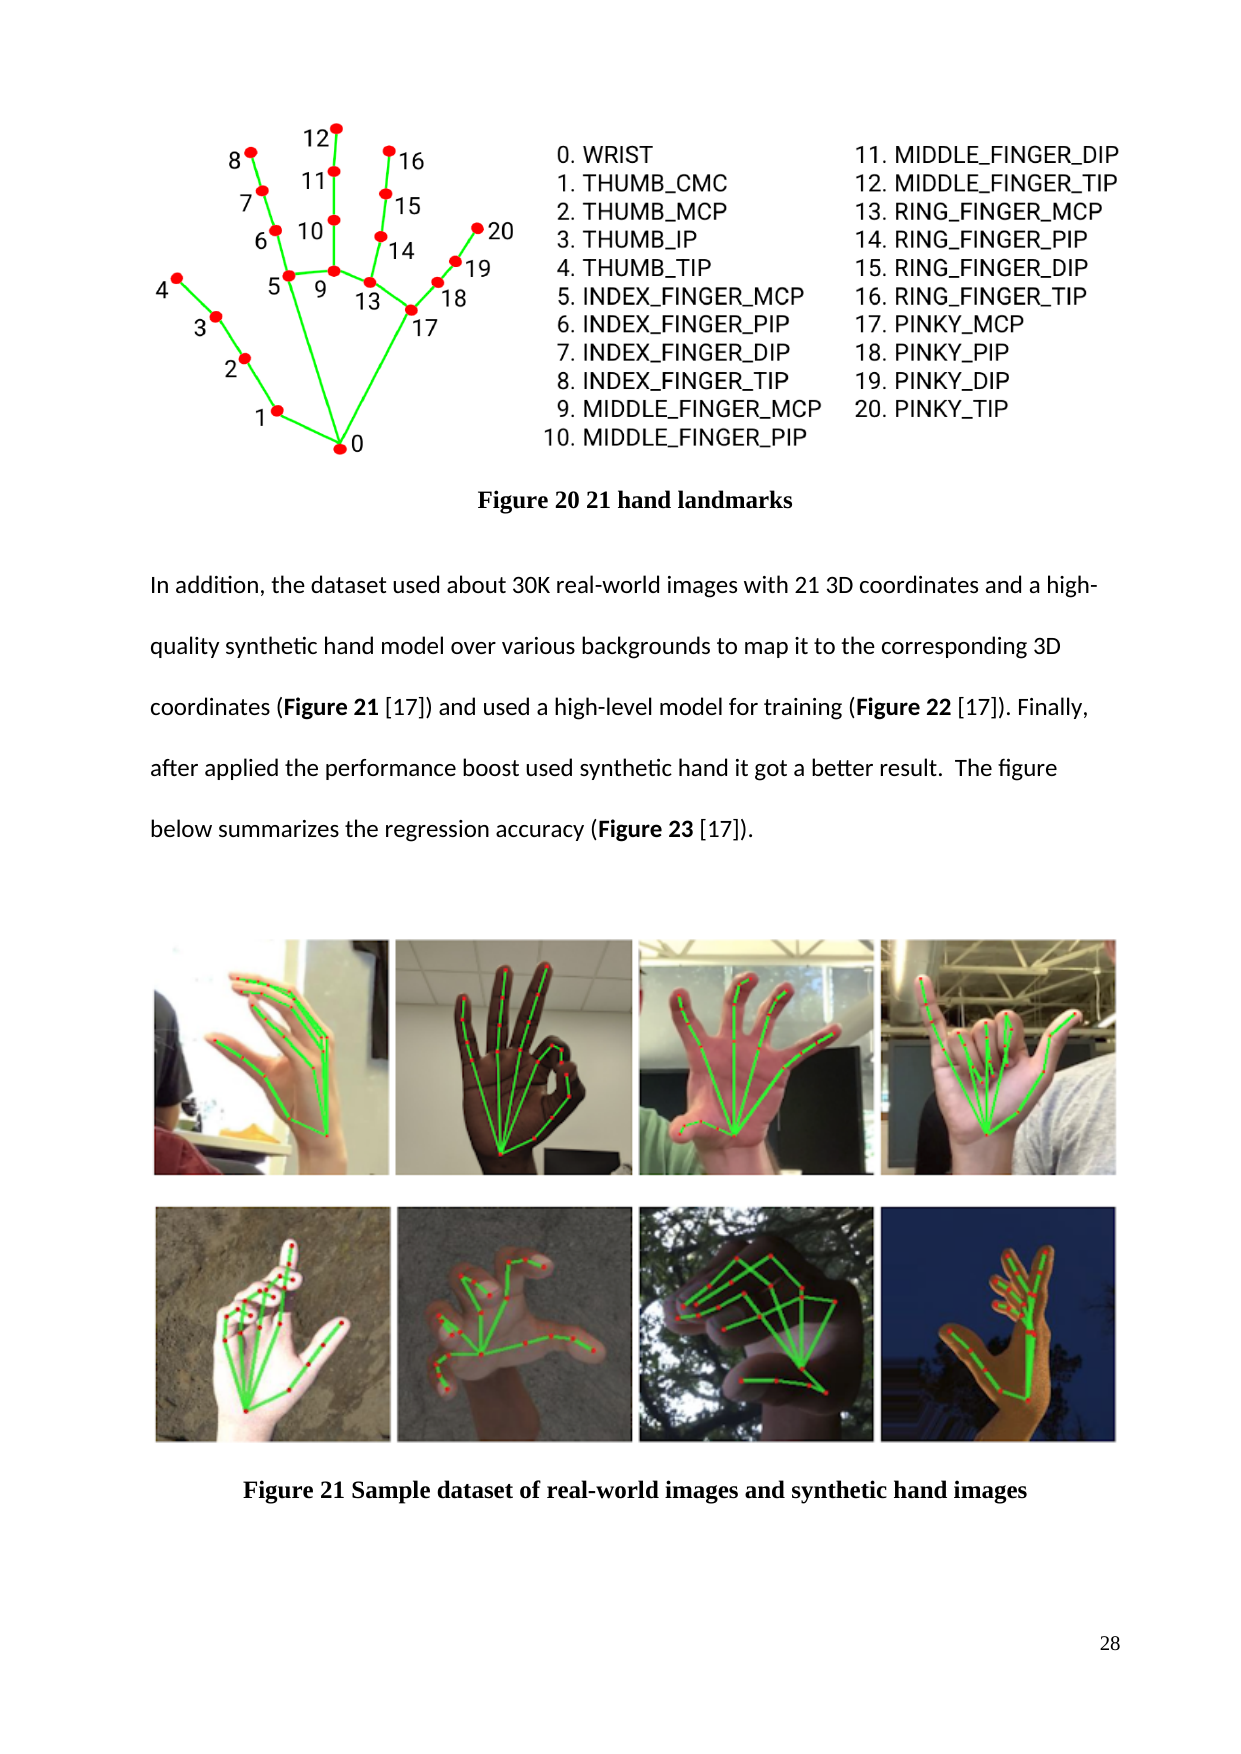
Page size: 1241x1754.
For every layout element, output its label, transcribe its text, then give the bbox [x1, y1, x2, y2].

picture [150, 120, 1123, 459]
text In addition, the dataset used about 30K real-world images with 21 3D coordinates and a high-quality synthetic hand model over various backgrounds to map it to the corresponding 3D coordinates (Figure 21 [17]) and used a high-level model for training (Figure 22 [17]). Finally, after applied the performance boost used synthetic hand it got a better result. The figure below summarizes the regression accuracy (Figure 23 [17]). [150, 569, 1120, 844]
picture [150, 935, 1121, 1449]
text Figure 20 21 hand landmarks [150, 485, 1120, 514]
text Figure 21 Sample dataset of real-world images and synthetic hand images [150, 1475, 1120, 1504]
